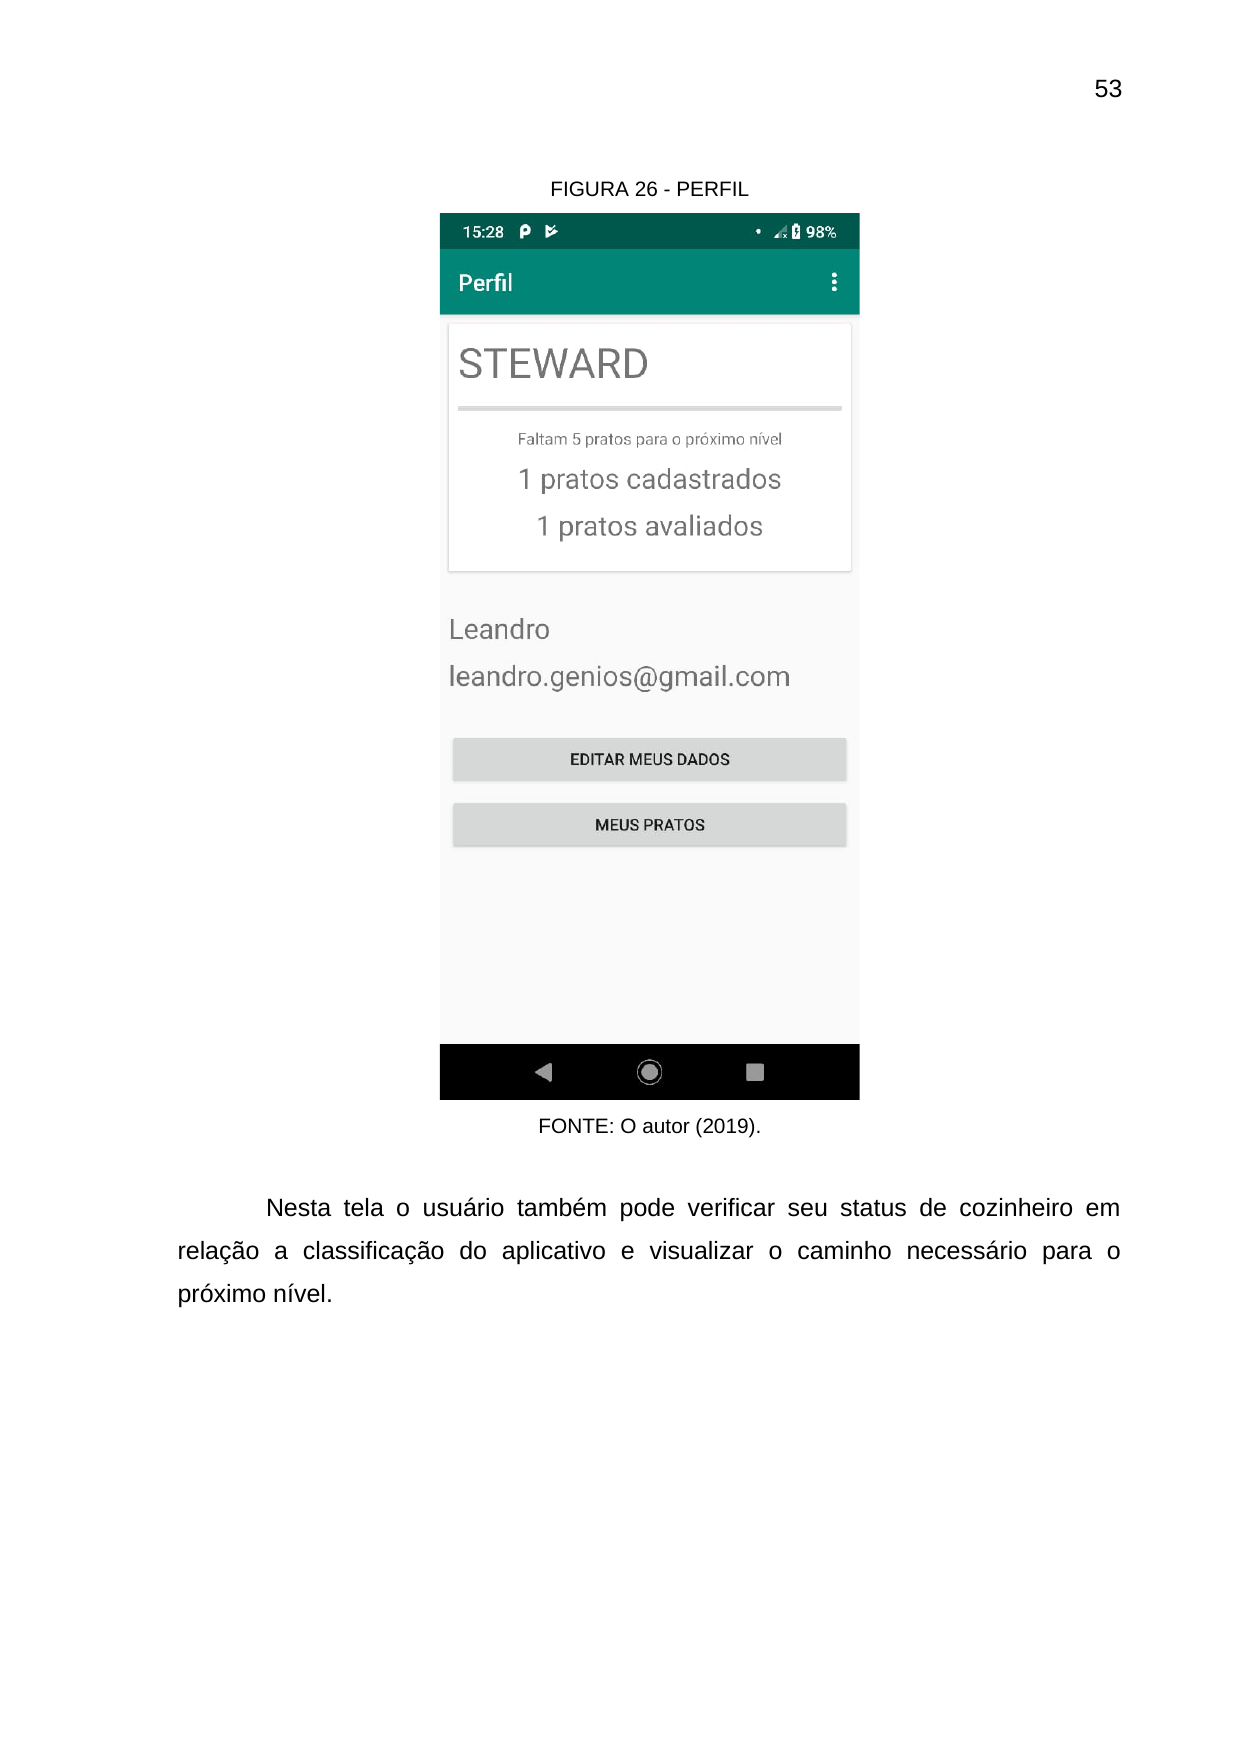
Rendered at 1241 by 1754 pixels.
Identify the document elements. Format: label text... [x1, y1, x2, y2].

picture [439, 213, 860, 1100]
text Nesta tela o usuário também pode verificar seu status de cozinheiro em relação a classificação do aplicativo e visualizar o caminho necessário para o próximo nível. [177, 1193, 1122, 1308]
text FONTE: O autor (2019). [177, 1114, 1122, 1138]
